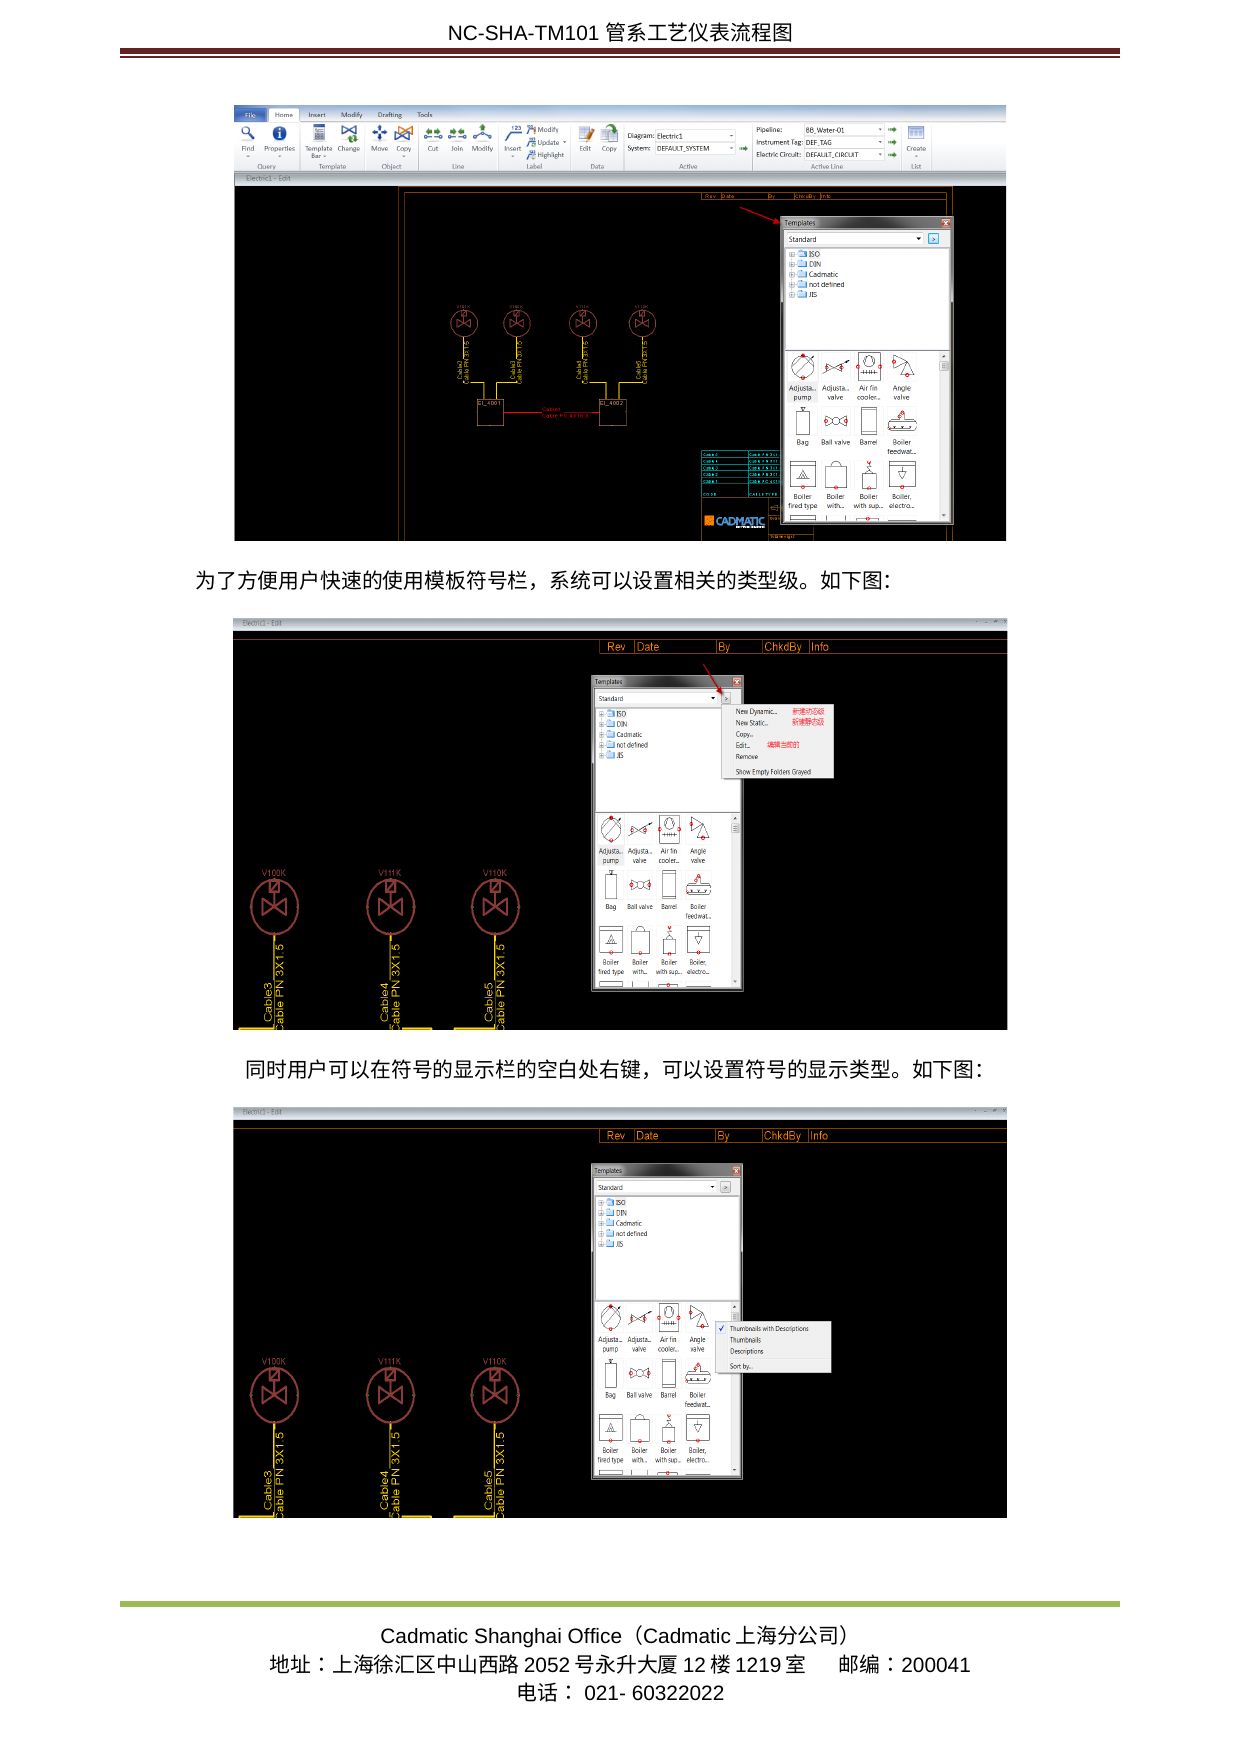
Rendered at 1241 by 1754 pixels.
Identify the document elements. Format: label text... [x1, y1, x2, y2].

picture [233, 618, 1008, 1030]
picture [233, 1107, 1007, 1518]
text 为了方便用户快速的使用模板符号栏，系统可以设置相关的类型级。如下图： [120, 565, 1120, 595]
text 同时用户可以在符号的显示栏的空白处右键，可以设置符号的显示类型。如下图： [120, 1053, 1120, 1083]
picture [234, 105, 1007, 541]
